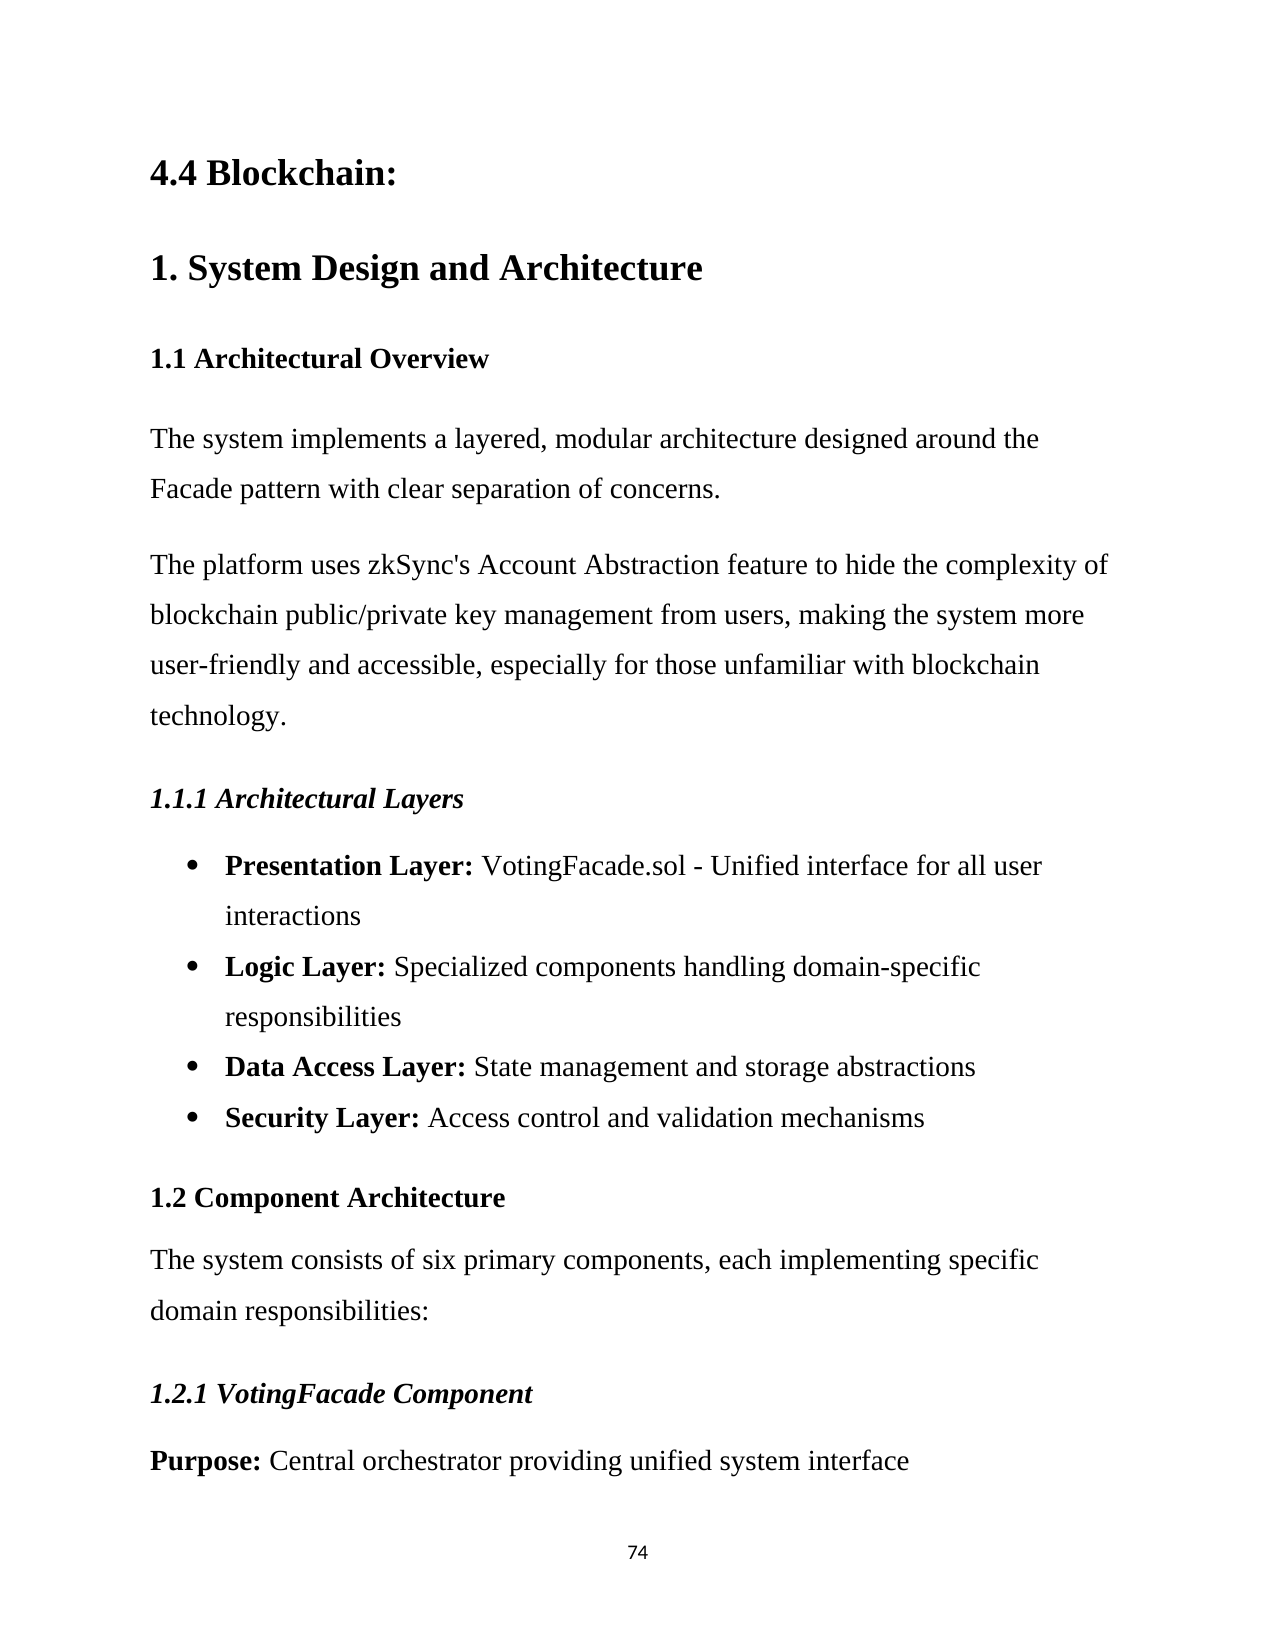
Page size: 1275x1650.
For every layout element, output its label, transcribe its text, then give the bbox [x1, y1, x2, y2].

list Data Access Layer: State management and storage abstractions [187, 1049, 1125, 1083]
subtitle 1.1.1 Architectural Layers [150, 781, 1125, 815]
text Purpose: Central orchestrator providing unified system interface [150, 1443, 1125, 1477]
subtitle 1.1 Architectural Overview [150, 342, 1125, 375]
text 4.4 Blockchain: [150, 150, 1125, 193]
text The system consists of six primary components, each implementing specific domain responsibilities: [150, 1242, 1125, 1326]
list Logic Layer: Specialized components handling domain-specific responsibilities [187, 949, 1125, 1033]
subtitle 1. System Design and Architecture [150, 246, 1125, 289]
text The platform uses zkSync's Account Abstraction feature to hide the complexity of blockchain public/private key management from users, making the system more user-friendly and accessible, especially for those unfamiliar with blockchain technology. [150, 547, 1125, 731]
text The system implements a layered, modular architecture designed around the Facade pattern with clear separation of concerns. [150, 421, 1125, 505]
list Presentation Layer: VotingFacade.sol - Unified interface for all user interactions [187, 848, 1125, 932]
list Security Layer: Access control and validation mechanisms [187, 1100, 1125, 1134]
subtitle 1.2.1 VotingFacade Component [150, 1376, 1125, 1410]
subtitle 1.2 Component Architecture [150, 1180, 1125, 1213]
